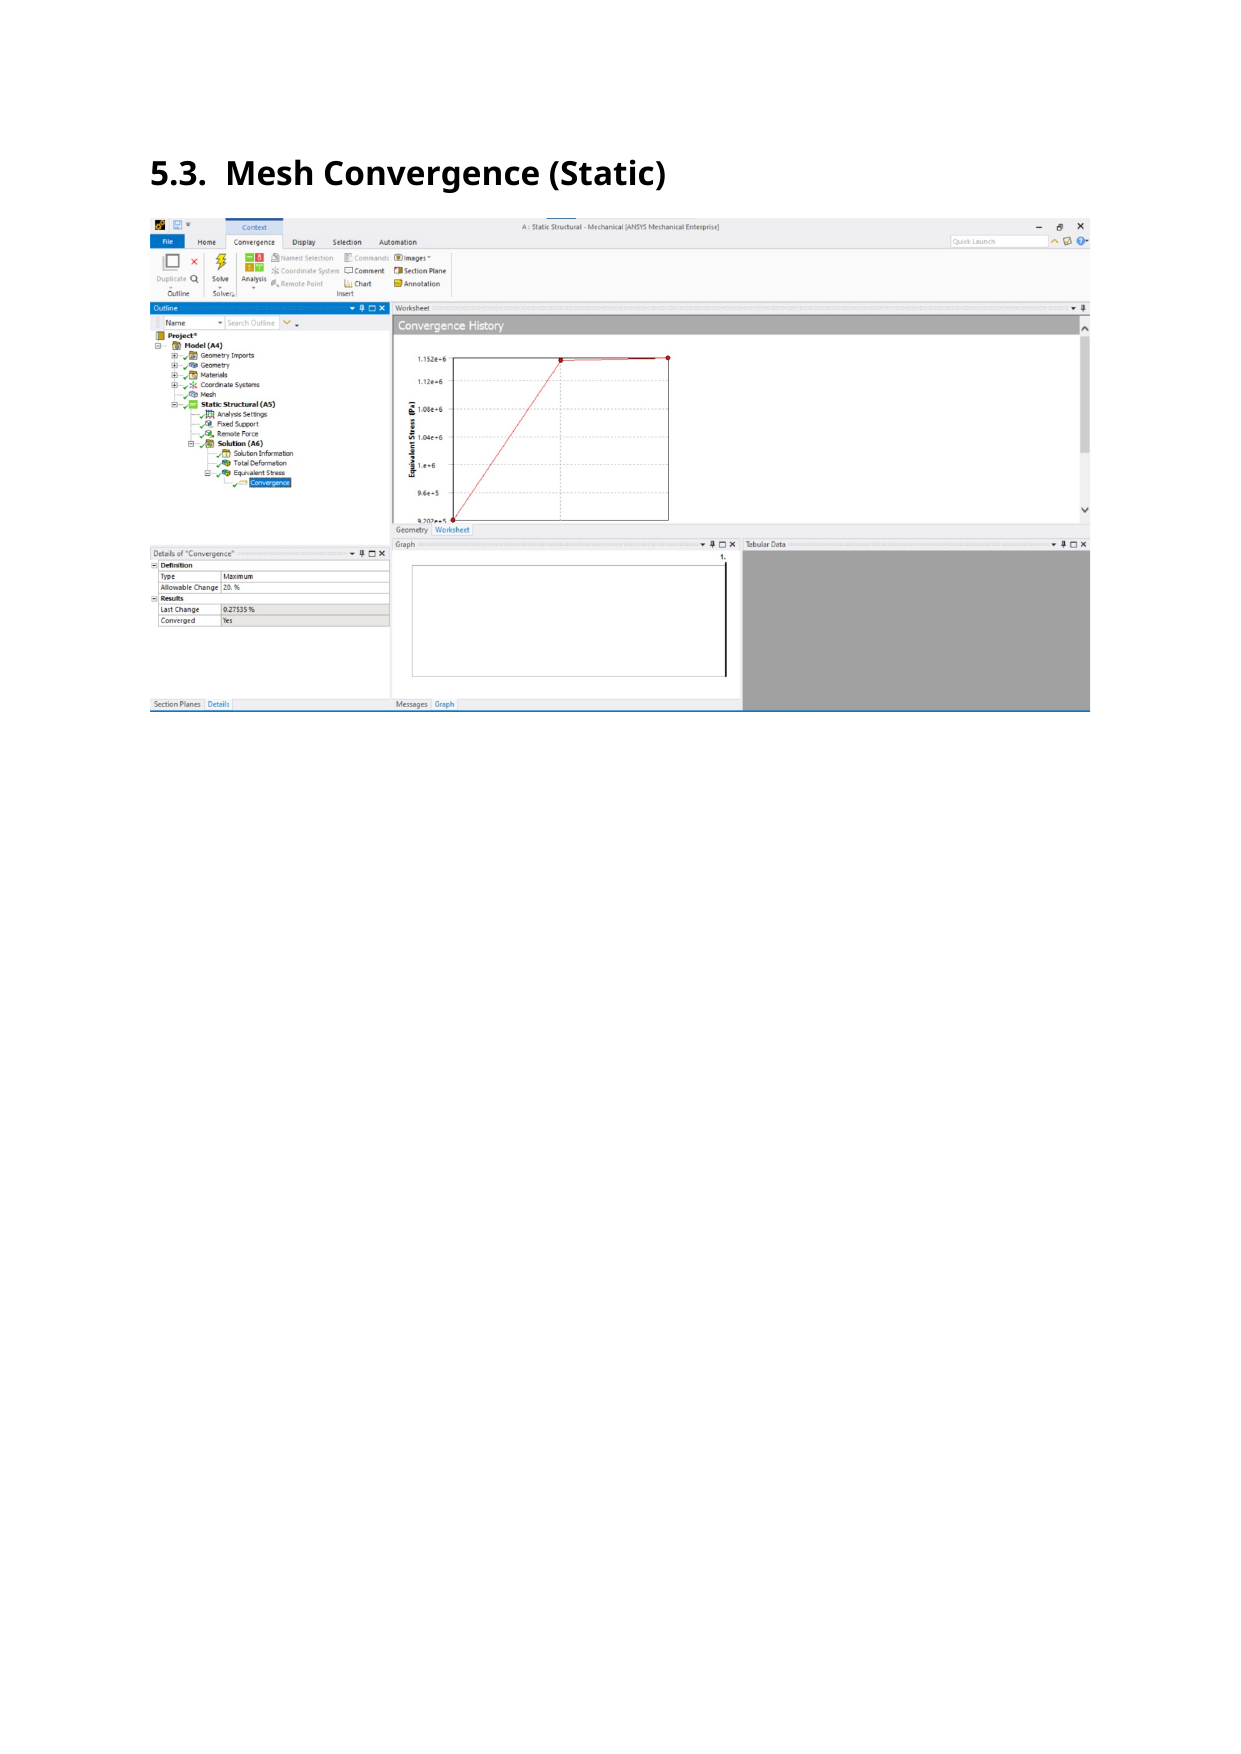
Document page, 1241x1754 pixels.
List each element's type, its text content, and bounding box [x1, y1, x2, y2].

subtitle Mesh Convergence (Static) [150, 150, 1090, 195]
picture [150, 218, 1091, 712]
